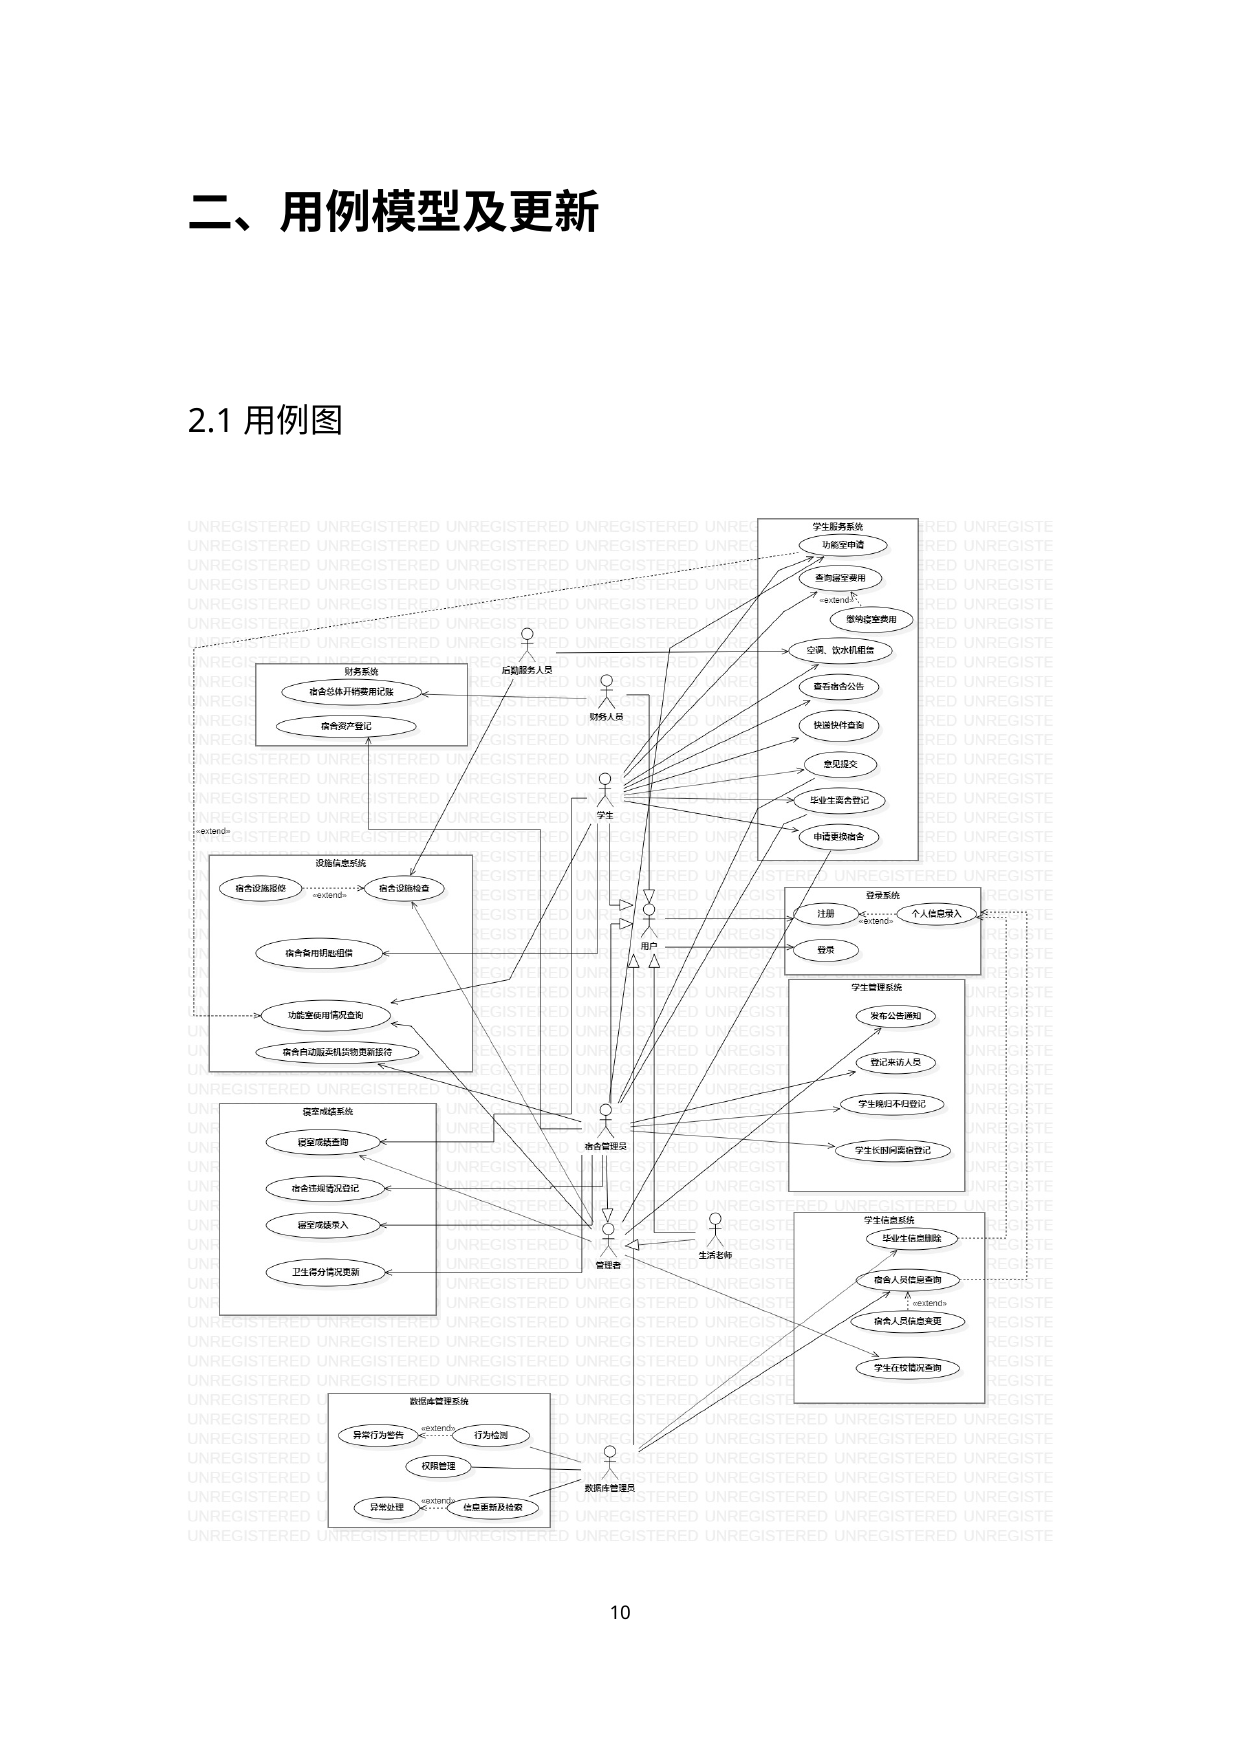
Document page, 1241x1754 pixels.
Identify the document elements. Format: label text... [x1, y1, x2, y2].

picture [187, 512, 1053, 1553]
subtitle 二、用例模型及更新 [187, 160, 1053, 257]
subtitle 2.1 用例图 [187, 385, 1053, 450]
